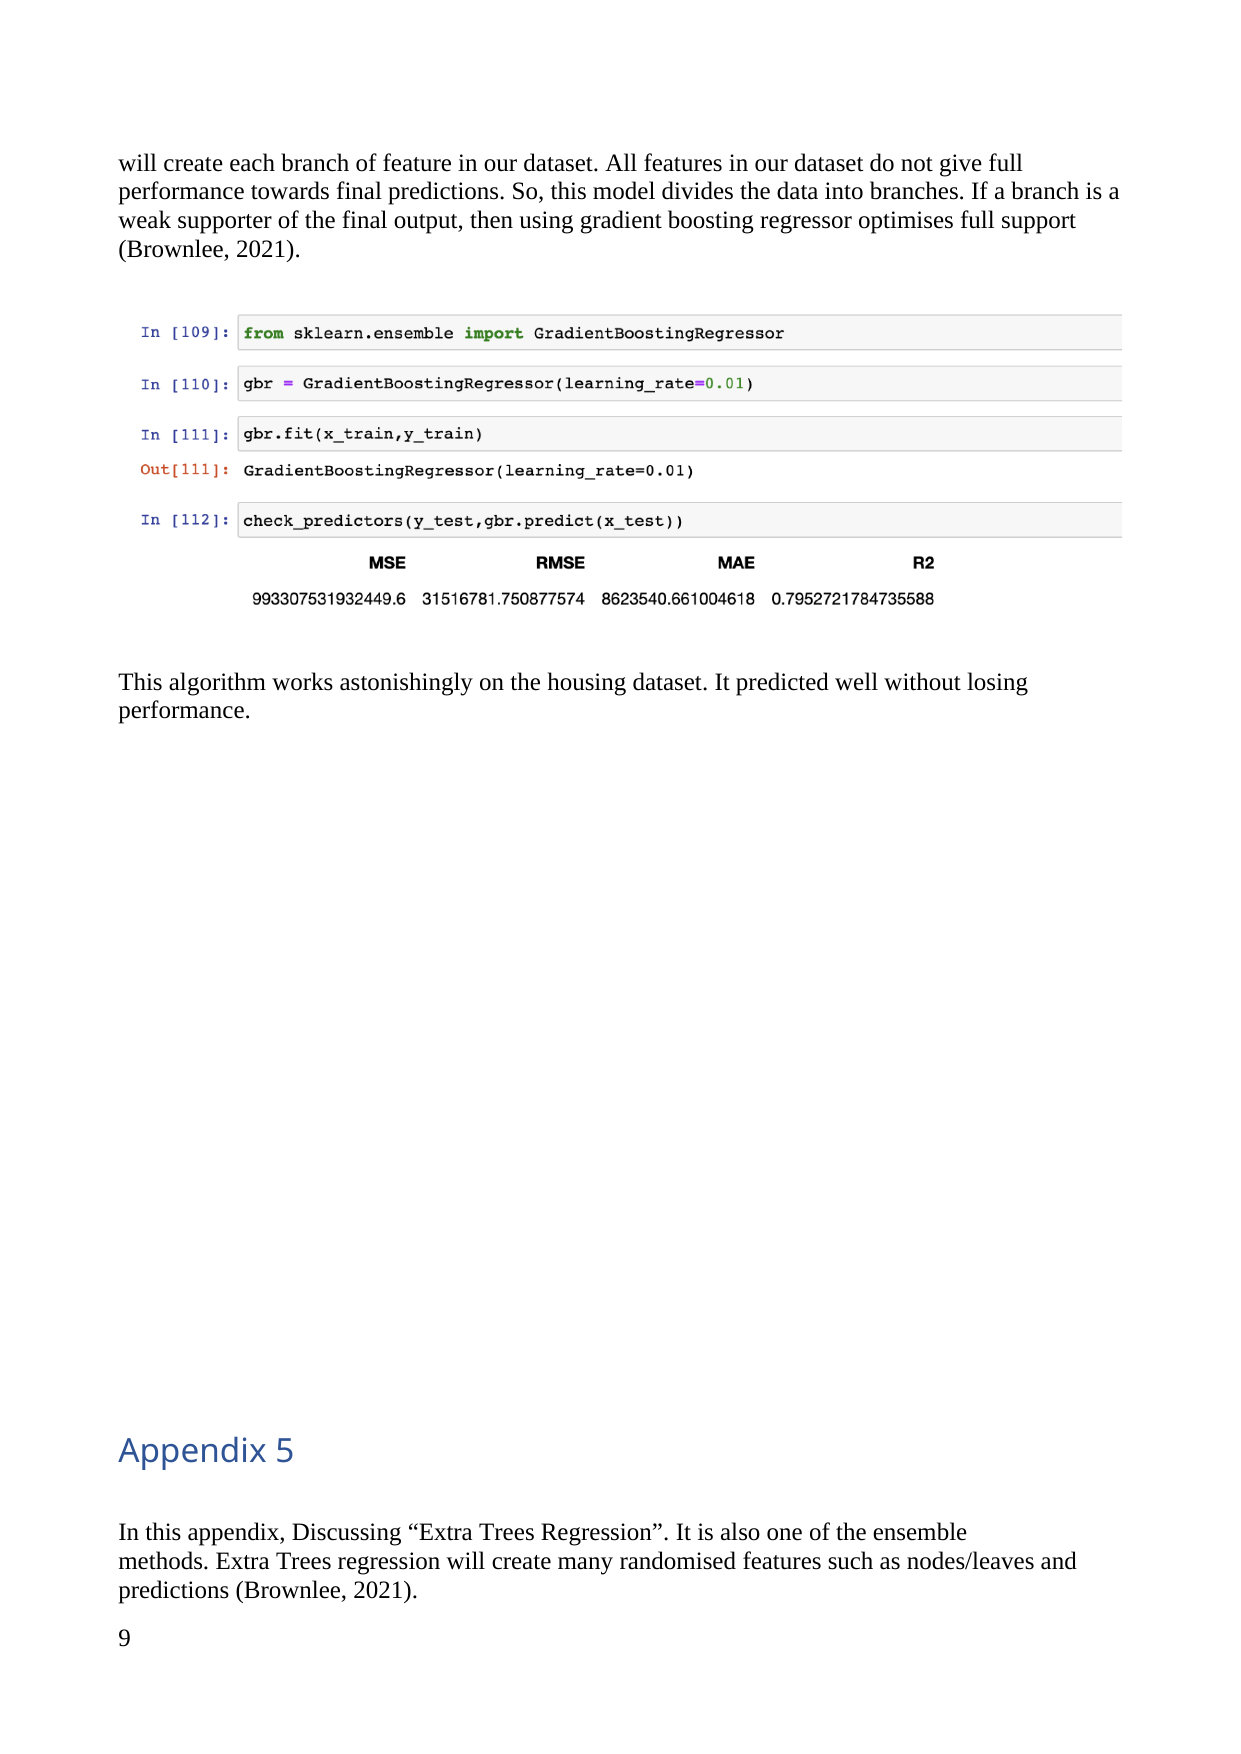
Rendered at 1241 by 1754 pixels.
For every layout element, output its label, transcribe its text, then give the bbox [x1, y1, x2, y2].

text This algorithm works astonishingly on the housing dataset. It predicted well without losing performance. [118, 667, 1122, 724]
subtitle Appendix 5 [118, 1426, 1122, 1472]
picture [118, 289, 1123, 633]
text In this appendix, Discussing “Extra Trees Regression”. It is also one of the ensemble methods. Extra Trees regression will create many randomised features such as nodes/leaves and predictions (Brownlee, 2021). [118, 1517, 1122, 1603]
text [118, 148, 1122, 263]
